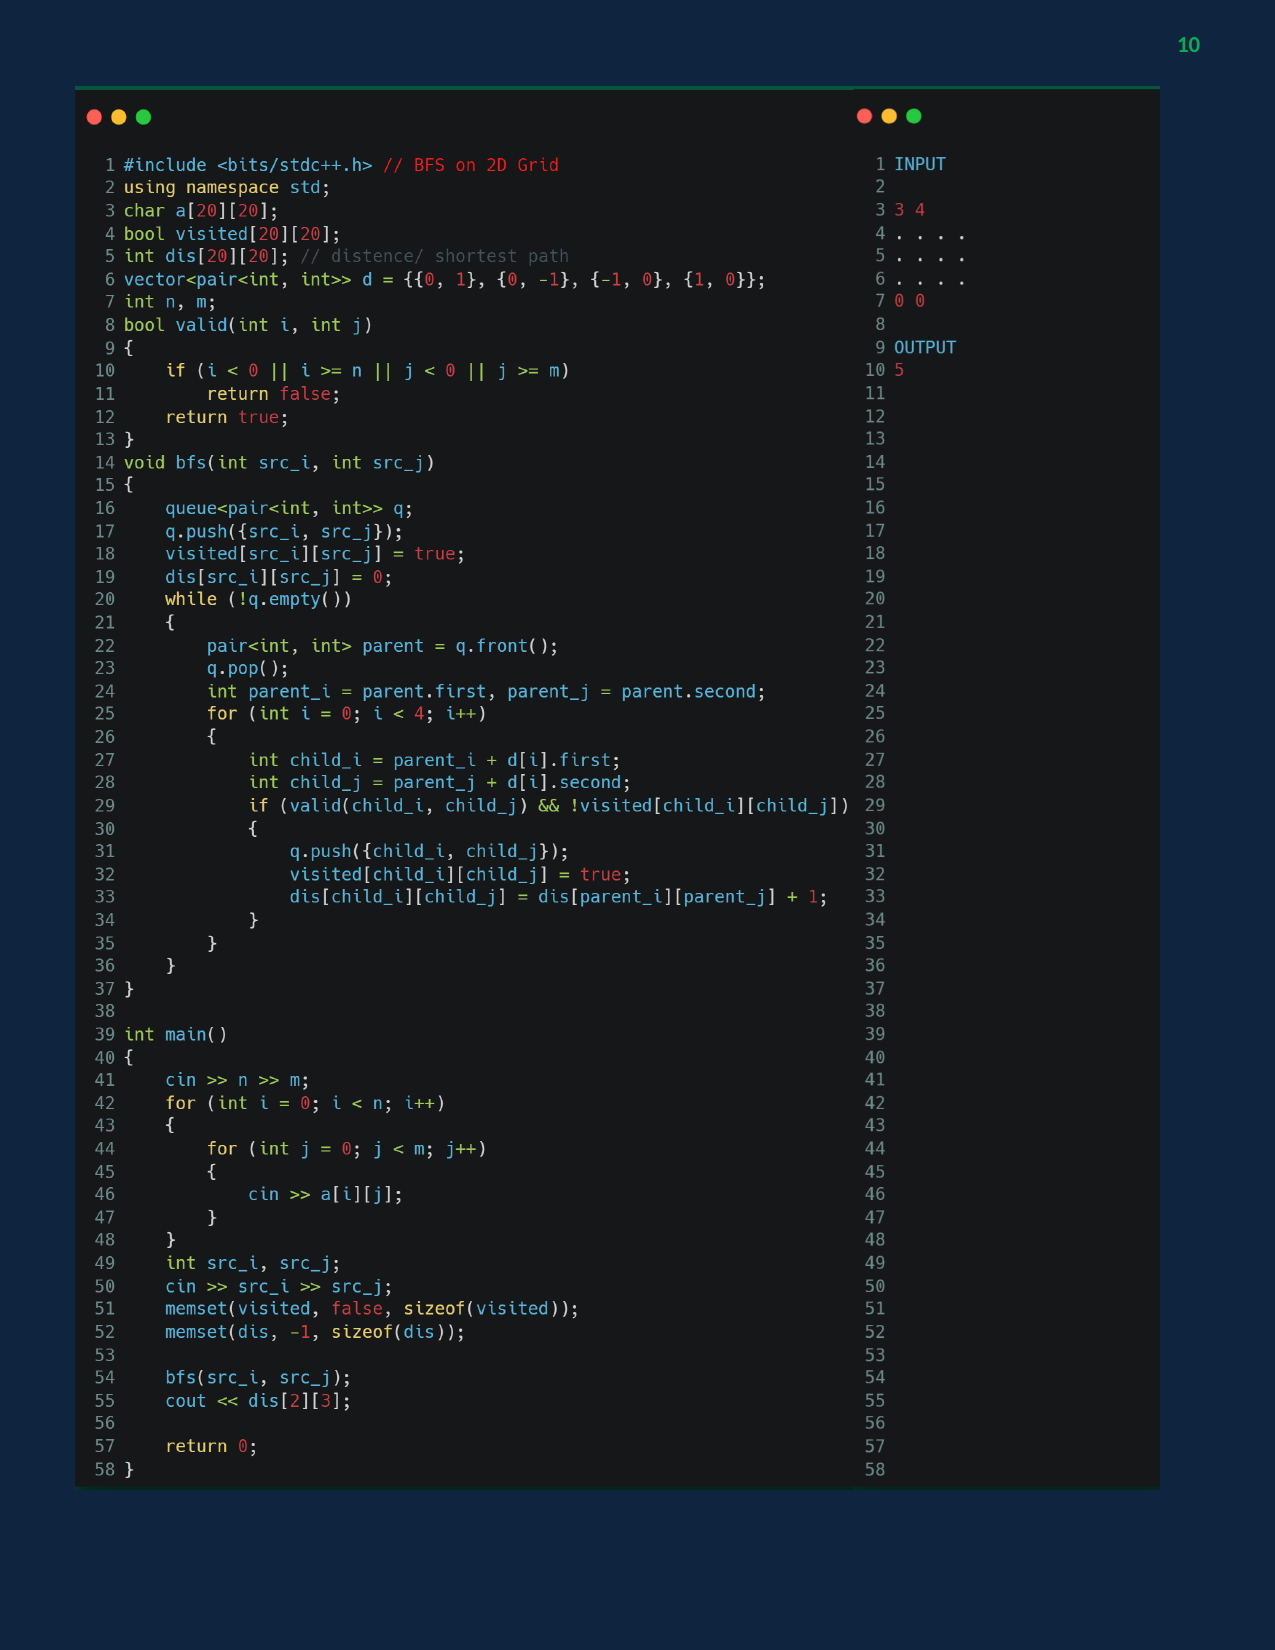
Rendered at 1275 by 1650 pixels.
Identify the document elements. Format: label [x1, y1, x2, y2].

picture [75, 86, 1160, 1490]
